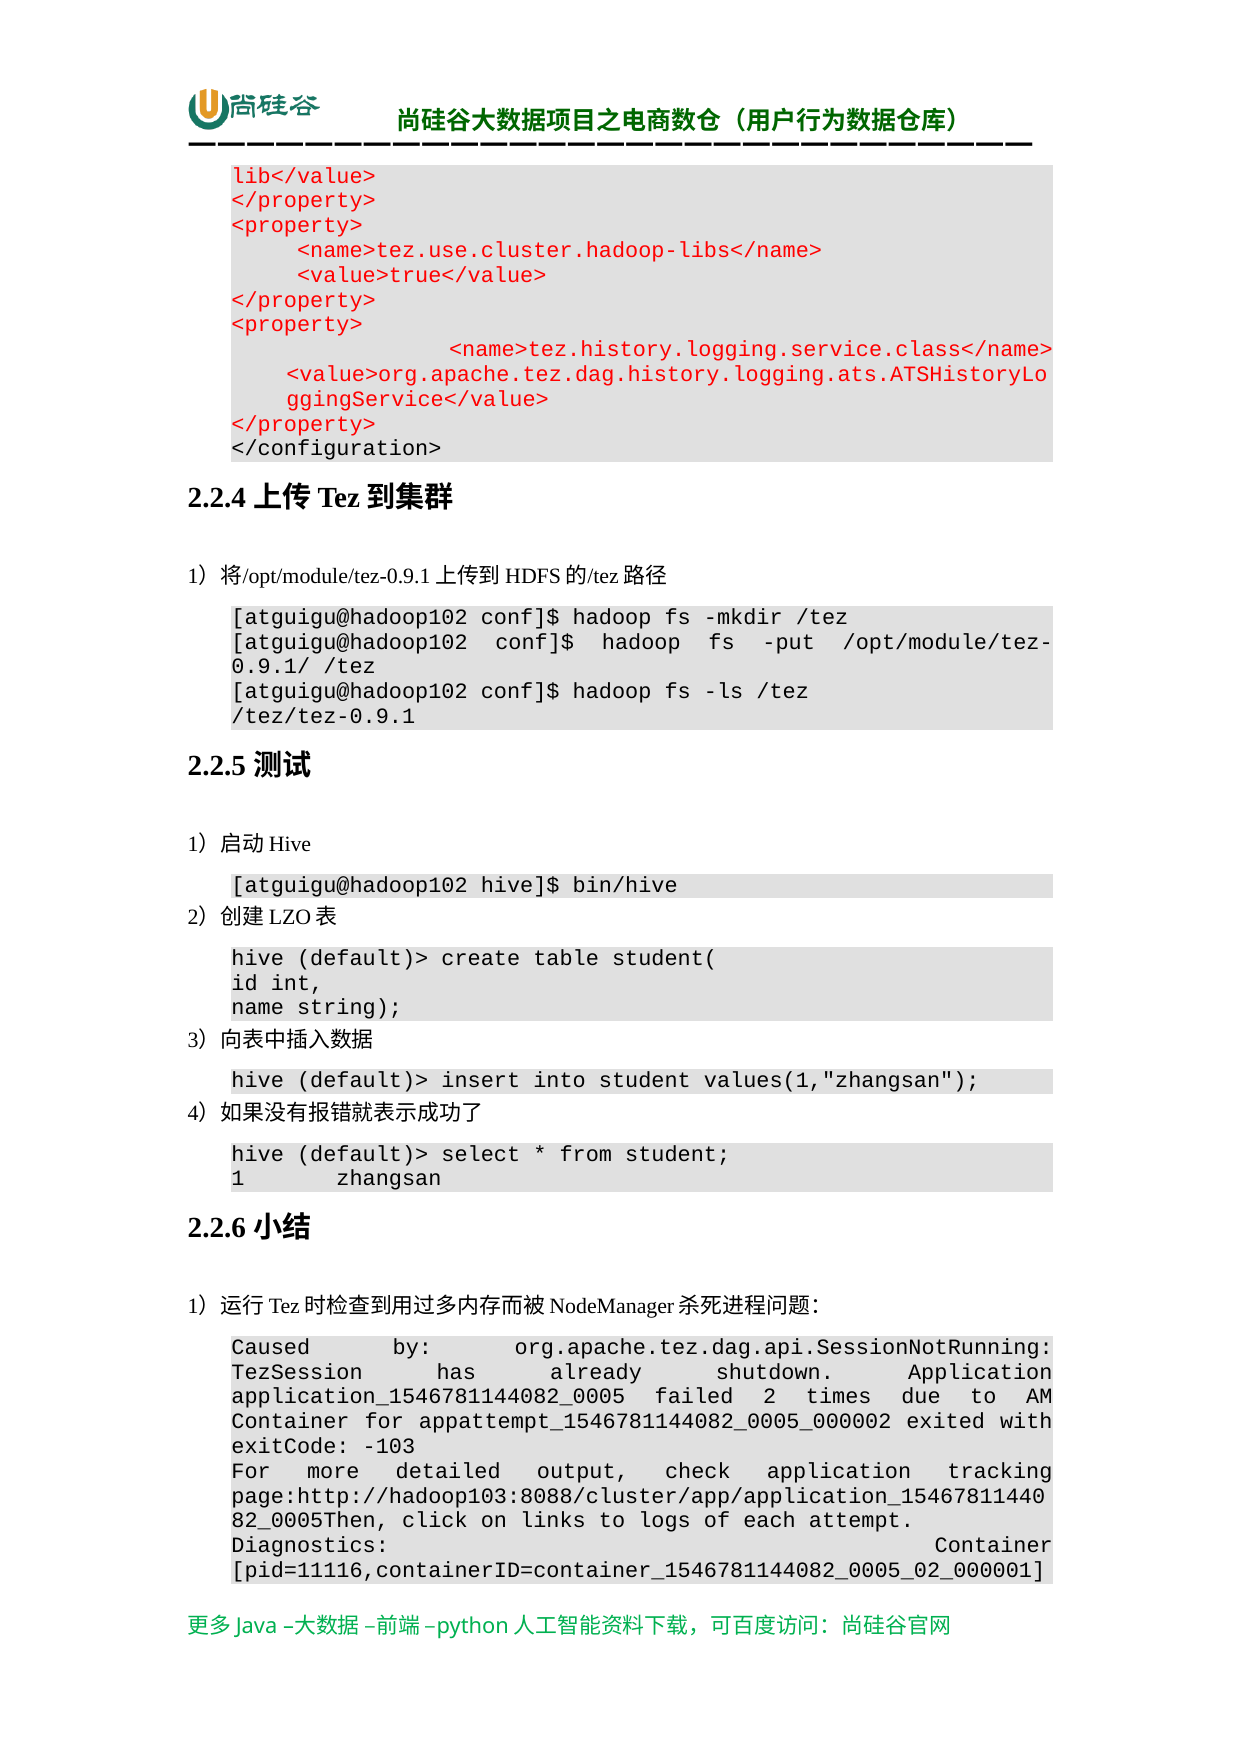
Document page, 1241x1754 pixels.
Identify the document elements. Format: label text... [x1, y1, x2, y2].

text <name>tez.history.logging.service.class</name> <value>org.apache.tez.dag.history.logging.ats.ATSHistoryLoggingService</value> [231, 338, 1053, 413]
text </property> [231, 413, 1053, 437]
text hive (default)> create table student( [231, 947, 1053, 972]
text name string); [231, 996, 1053, 1021]
text 1）启动Hive [187, 825, 1053, 858]
text </property> [231, 189, 1053, 214]
text <property> [231, 313, 1053, 338]
text <name>tez.use.cluster.hadoop-libs</name> [231, 239, 1053, 264]
subtitle 2.2.4 上传Tez到集群 [187, 462, 1053, 527]
text <value>true</value> [231, 264, 1053, 289]
text </configuration> [231, 437, 1053, 462]
text For more detailed output, check application tracking page:http://hadoop103:8088/cluster/app/application_1546781144082_0005Then, click on links to logs of each attempt. [231, 1460, 1053, 1534]
text /tez/tez-0.9.1 [231, 705, 1053, 730]
subtitle 2.2.6 小结 [187, 1192, 1053, 1257]
subtitle 2.2.5 测试 [187, 730, 1053, 795]
text [atguigu@hadoop102 conf]$ hadoop fs -put /opt/module/tez-0.9.1/ /tez [231, 631, 1053, 680]
text </property> [231, 289, 1053, 313]
text 4）如果没有报错就表示成功了 [187, 1094, 1053, 1127]
text [atguigu@hadoop102 conf]$ hadoop fs -ls /tez [231, 680, 1053, 705]
text id int, [231, 972, 1053, 996]
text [231, 165, 1053, 189]
text hive (default)> insert into student values(1,"zhangsan"); [231, 1069, 1053, 1094]
text 3）向表中插入数据 [187, 1021, 1053, 1054]
picture [187, 88, 320, 130]
text 1）将/opt/module/tez-0.9.1上传到HDFS的/tez路径 [187, 558, 1053, 590]
text 1 zhangsan [231, 1167, 1053, 1192]
text 2）创建LZO表 [187, 898, 1053, 931]
text Caused by: org.apache.tez.dag.api.SessionNotRunning: TezSession has already shutdown. Application application_1546781144082_0005 failed 2 times due to AM Container for appattempt_1546781144082_0005_000002 exited with exitCode: -103 [231, 1336, 1053, 1460]
text 1）运行Tez时检查到用过多内存而被NodeManager杀死进程问题： [187, 1288, 1053, 1320]
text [231, 1534, 1053, 1584]
text [atguigu@hadoop102 conf]$ hadoop fs -mkdir /tez [231, 606, 1053, 631]
text [atguigu@hadoop102 hive]$ bin/hive [231, 874, 1053, 898]
text hive (default)> select * from student; [231, 1143, 1053, 1167]
text <property> [231, 214, 1053, 239]
